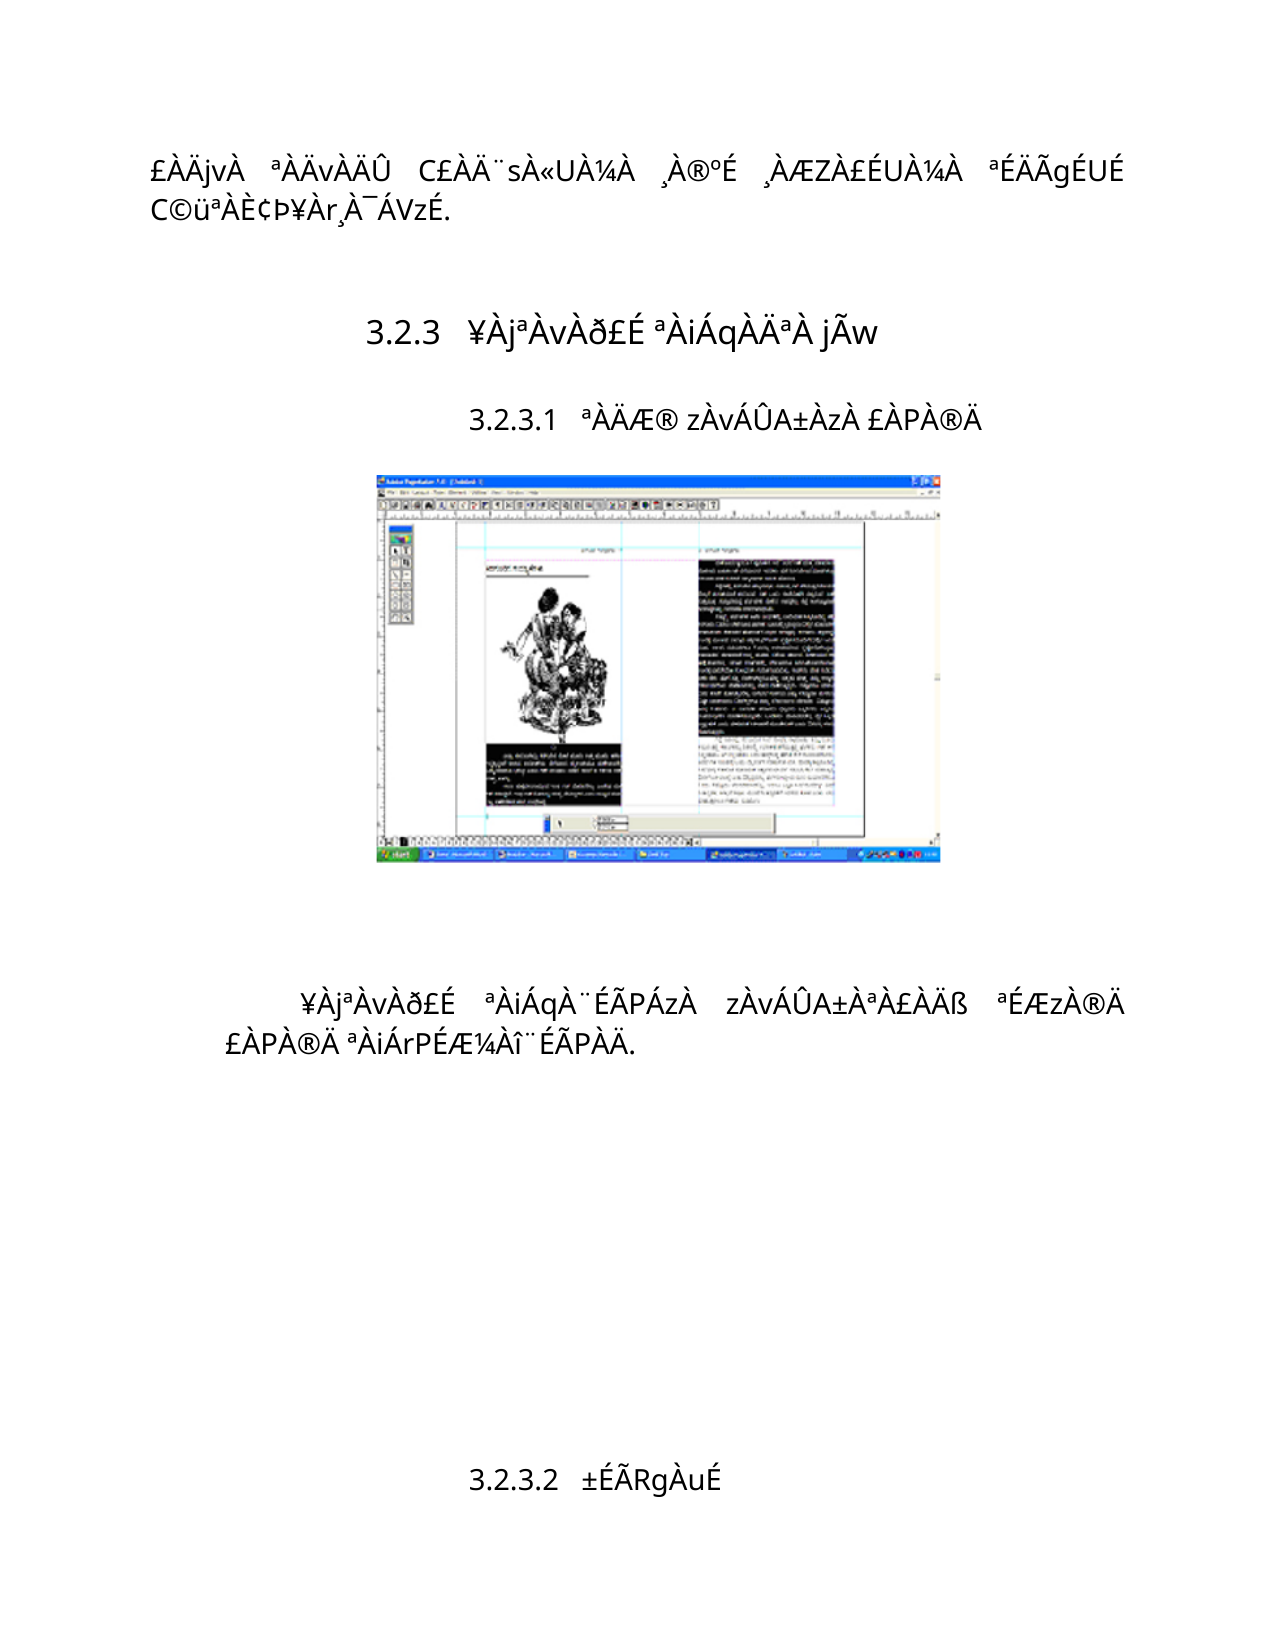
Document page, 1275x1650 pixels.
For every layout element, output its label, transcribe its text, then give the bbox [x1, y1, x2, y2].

text ¥ÀjªÀvÀð£É ªÀiÁqÀ¨ÉÃPÁzÀ zÀvÁÛA±ÀªÀ£ÀÄß ªÉÆzÀ®Ä £ÀPÀ®Ä ªÀiÁrPÉÆ¼Àî¨ÉÃPÀÄ. [225, 983, 1125, 1063]
list ¥ÀjªÀvÀð£É ªÀiÁqÀÄªÀ jÃw [366, 309, 1125, 354]
list ±ÉÃRgÀuÉ [469, 1459, 1125, 1499]
list ªÀÄÆ® zÀvÁÛA±ÀzÀ £ÀPÀ®Ä [469, 399, 1125, 439]
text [150, 150, 1125, 229]
